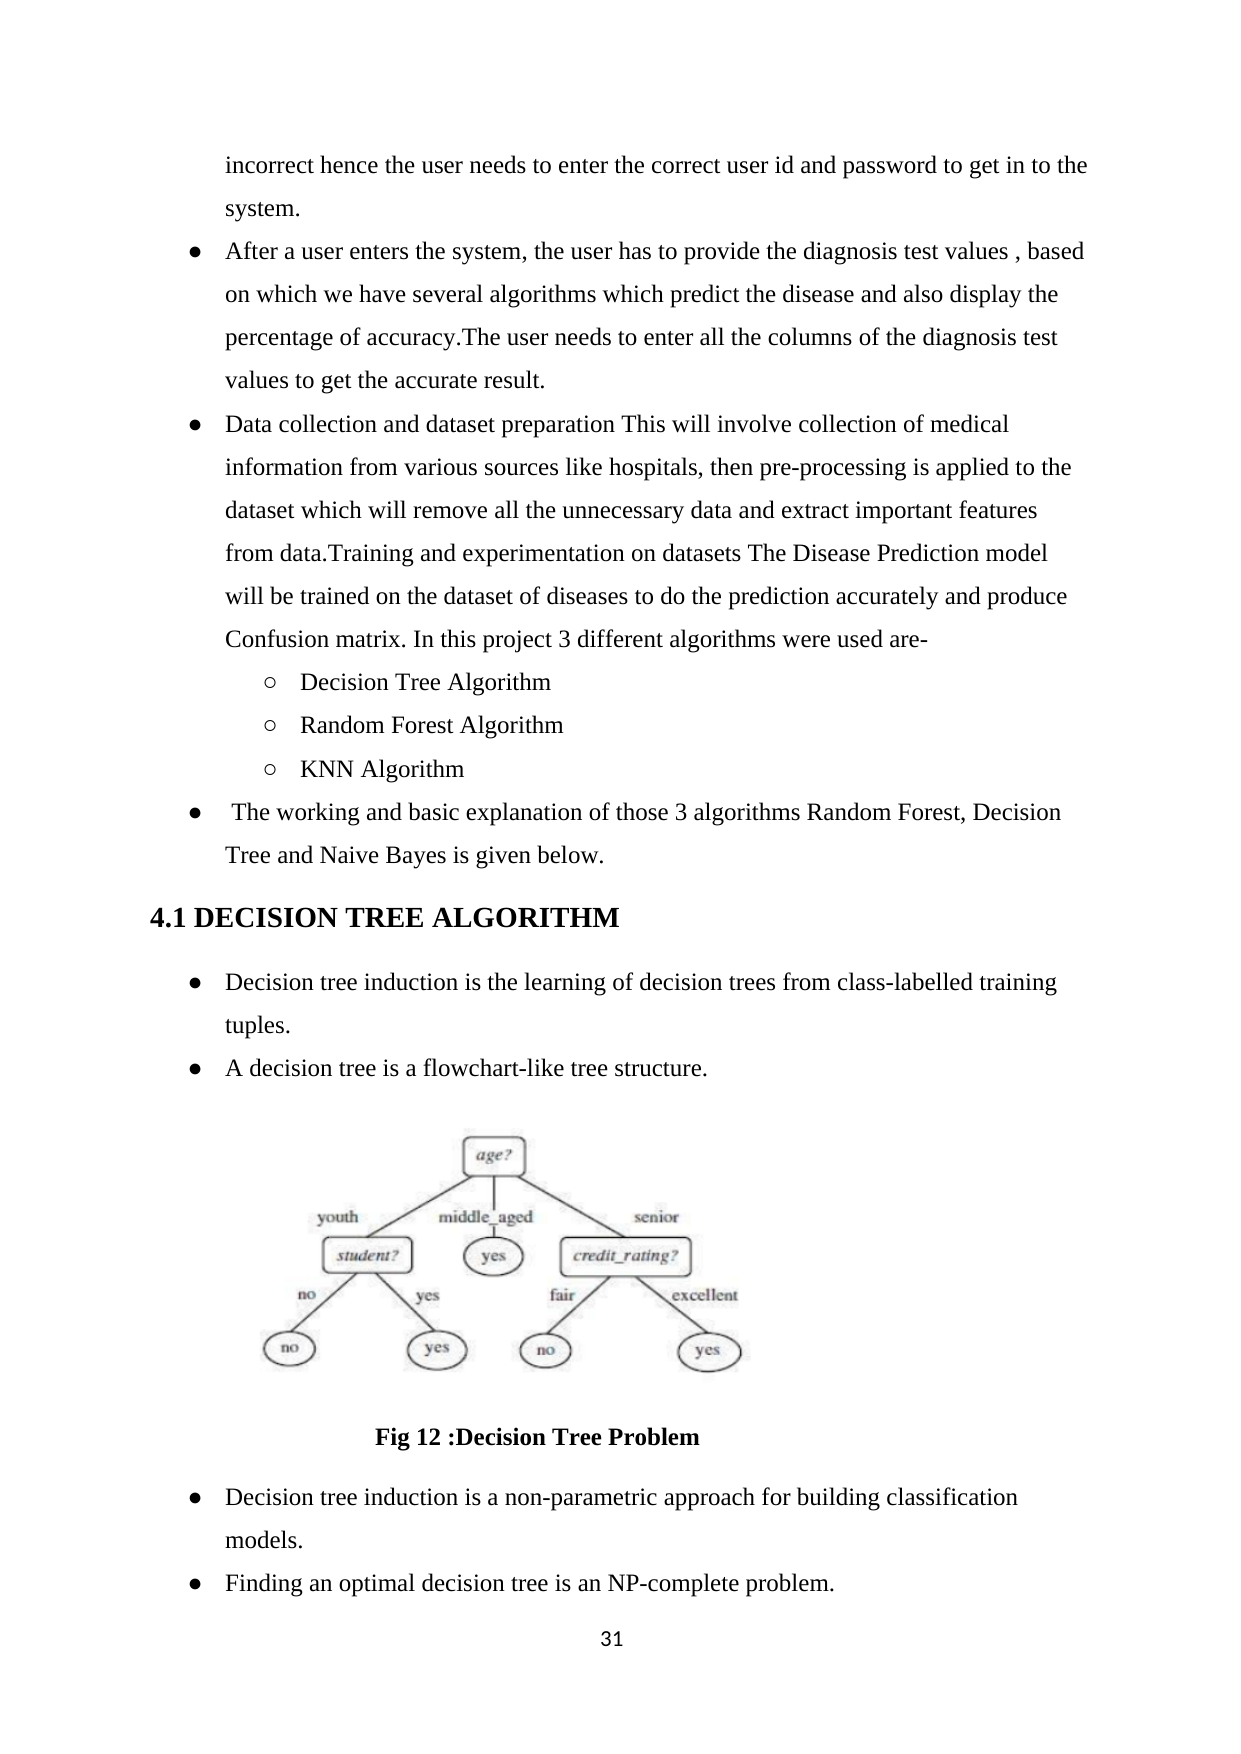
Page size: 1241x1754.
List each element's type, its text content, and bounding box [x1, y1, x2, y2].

list After a user enters the system, the user has to provide the diagnosis test values , based on which we have several algorithms which predict the disease and also display the percentage of accuracy.The user needs to enter all the columns of the diagnosis test values to get the accurate result. [187, 236, 1090, 394]
list Decision tree induction is the learning of decision trees from class-labelled training tuples. [187, 967, 1090, 1039]
list Decision tree induction is a non-parametric approach for building classification models. [187, 1482, 1090, 1554]
list Finding an optimal decision tree is an NP-complete problem. [187, 1568, 1090, 1597]
text Fig 12 :Decision Tree Problem [225, 1422, 1090, 1451]
text 4.1 DECISION TREE ALGORITHM [150, 900, 1090, 933]
list Random Forest Algorithm [262, 711, 1090, 739]
list Decision Tree Algorithm [262, 667, 1090, 696]
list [187, 150, 1090, 222]
list The working and basic explanation of those 3 algorithms Random Forest, Decision Tree and Naive Bayes is given below. [187, 797, 1090, 869]
picture [225, 1112, 774, 1392]
list Data collection and dataset preparation This will involve collection of medical information from various sources like hospitals, then pre-processing is applied to the dataset which will remove all the unnecessary data and extract important features from data.Training and experimentation on datasets The Disease Prediction model will be trained on the dataset of diseases to do the prediction accurately and produce Confusion matrix. In this project 3 different algorithms were used are- [187, 409, 1090, 653]
list KNN Algorithm [262, 754, 1090, 782]
list A decision tree is a flowchart-like tree structure. [187, 1053, 1090, 1082]
